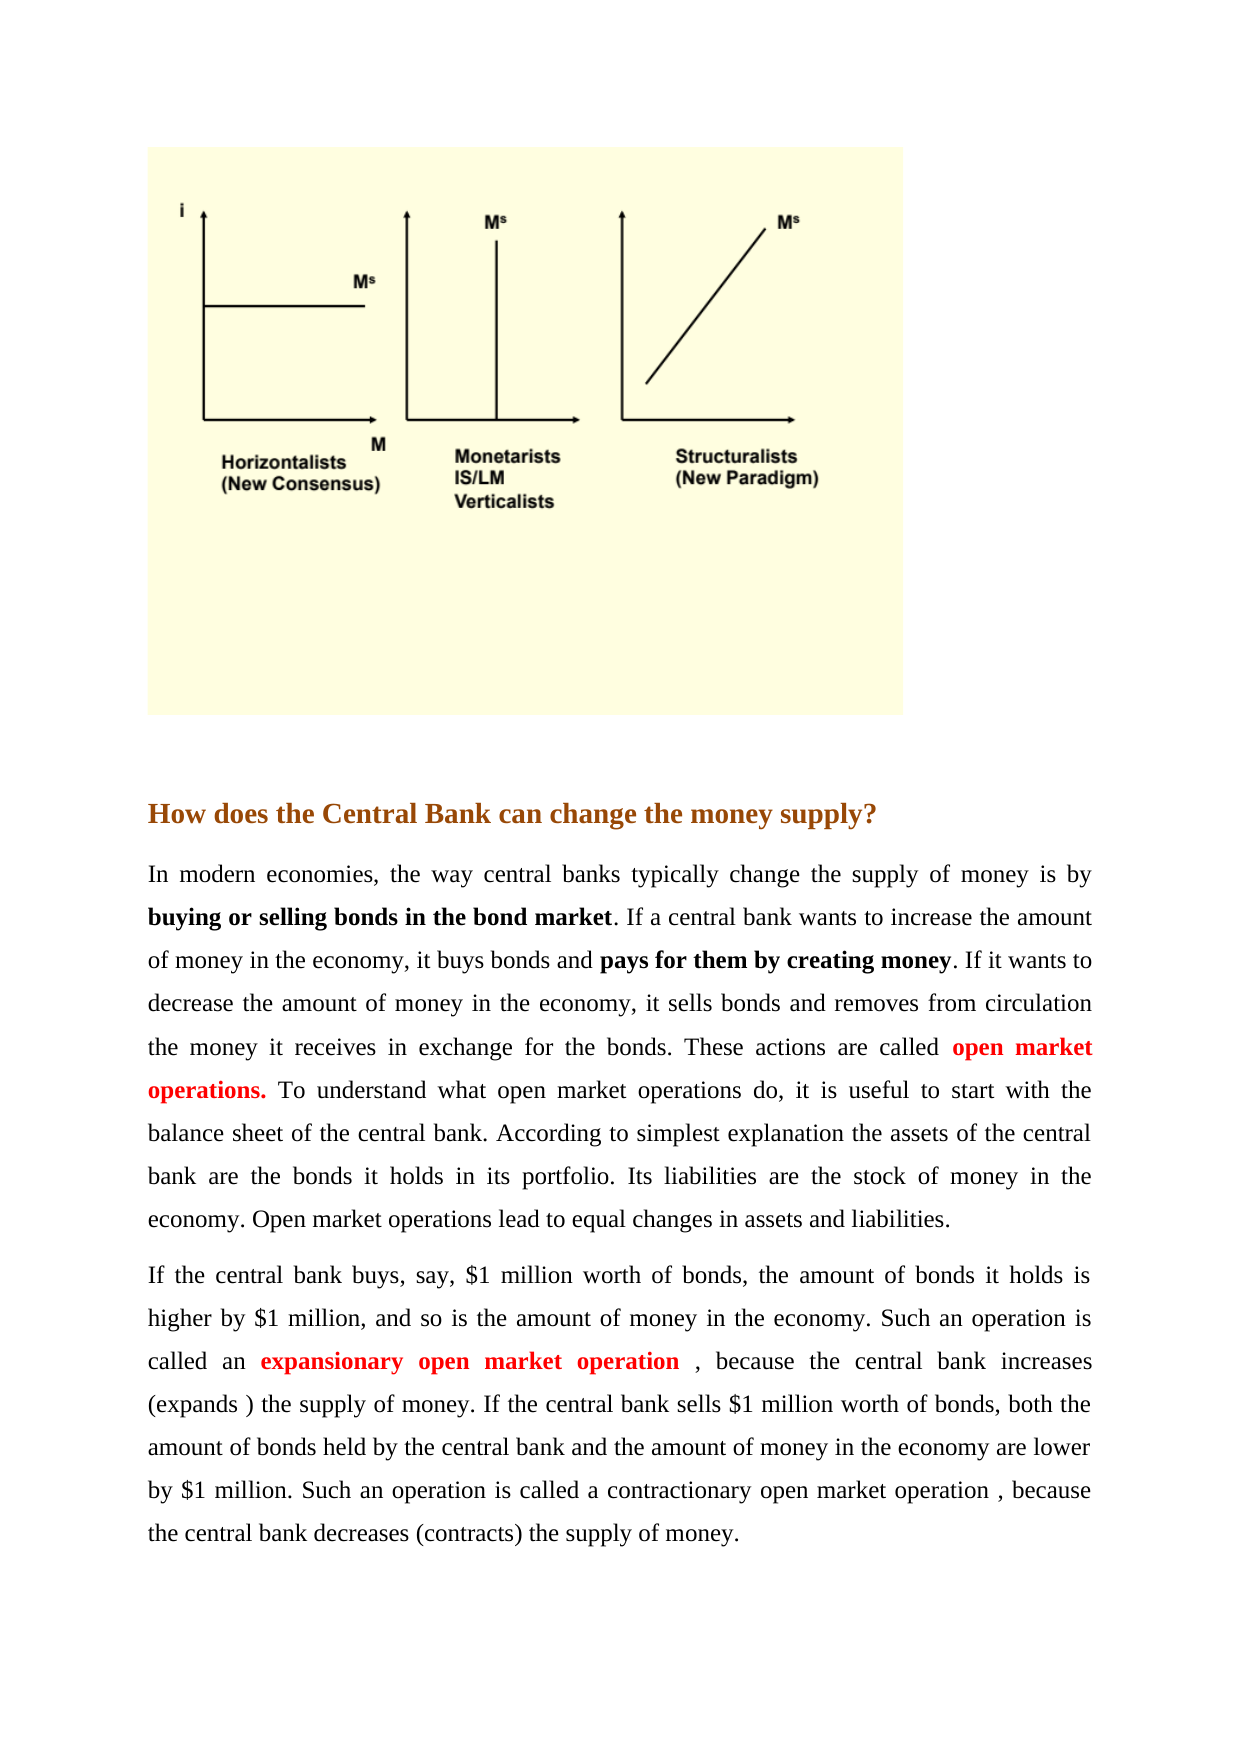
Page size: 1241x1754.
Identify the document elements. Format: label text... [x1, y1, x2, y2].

text If the central bank buys, say, $1 million worth of bonds, the amount of bonds it holds is higher by $1 million, and so is the amount of money in the economy. Such an operation is called an expansionary open market operation , because the central bank increases (expands ) the supply of money. If the central bank sells $1 million worth of bonds, both the amount of bonds held by the central bank and the amount of money in the economy are lower by $1 million. Such an operation is called a contractionary open market operation , because the central bank decreases (contracts) the supply of money. [148, 1260, 1093, 1547]
text How does the Central Bank can change the money supply? [148, 796, 1093, 830]
text In modern economies, the way central banks typically change the supply of money is by buying or selling bonds in the bond market. If a central bank wants to increase the amount of money in the economy, it buys bonds and pays for them by creating money. If it wants to decrease the amount of money in the economy, it sells bonds and removes from circulation the money it receives in exchange for the bonds. These actions are called open market operations. To understand what open market operations do, it is useful to start with the balance sheet of the central bank. According to simplest explanation the assets of the central bank are the bonds it holds in its portfolio. Its liabilities are the stock of money in the economy. Open market operations lead to equal changes in assets and liabilities. [148, 859, 1093, 1233]
